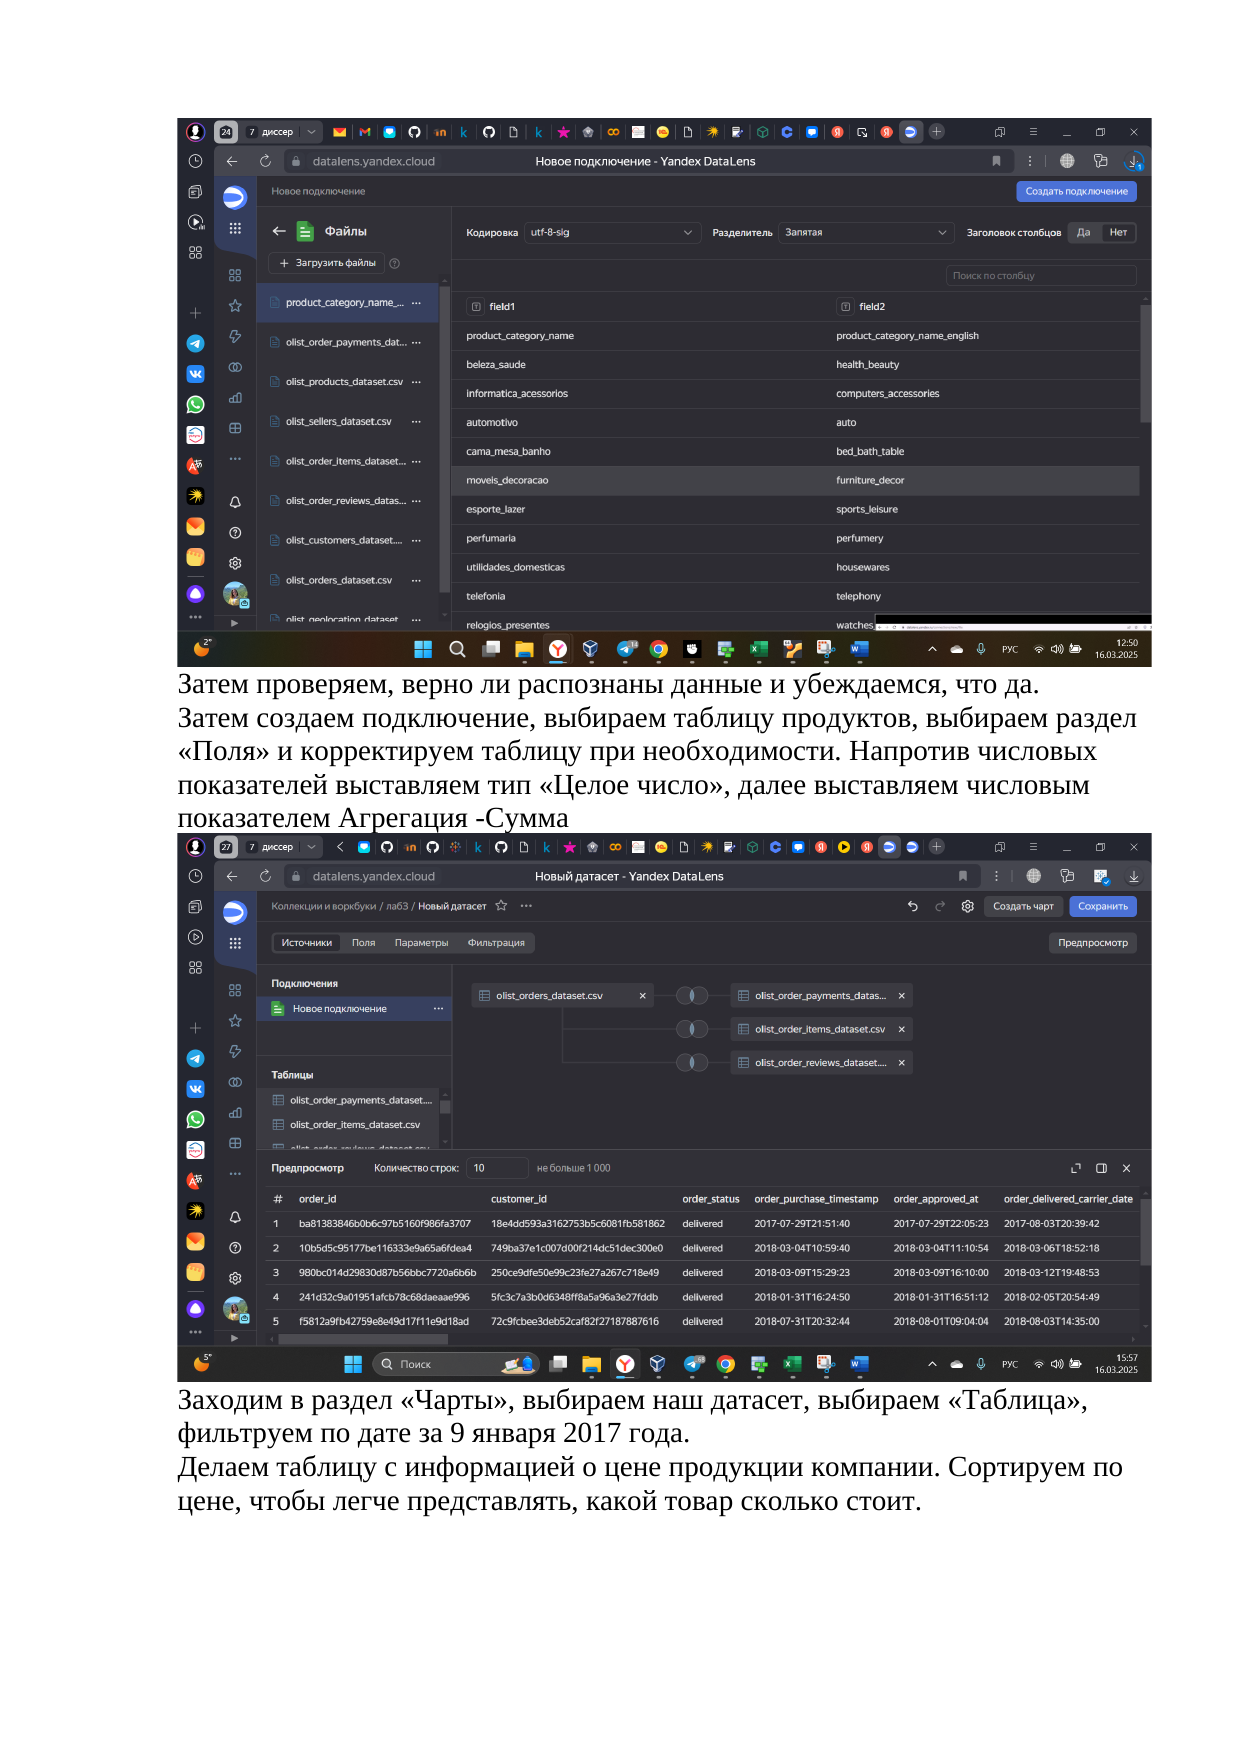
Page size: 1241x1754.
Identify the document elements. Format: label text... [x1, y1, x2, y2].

text Заходим в раздел «Чарты», выбираем наш датасет, выбираем «Таблица», фильтруем по дате за 9 января 2017 года. [177, 1382, 1152, 1449]
picture [177, 833, 1152, 1382]
text Делаем таблицу с информацией о цене продукции компании. Сортируем по цене, чтобы легче представлять, какой товар сколько стоит. [177, 1449, 1152, 1516]
picture [177, 118, 1152, 667]
text Затем создаем подключение, выбираем таблицу продуктов, выбираем раздел «Поля» и корректируем таблицу при необходимости. Напротив числовых показателей выставляем тип «Целое число», далее выставляем числовым показателем Агрегация -Сумма [177, 700, 1152, 833]
text Затем проверяем, верно ли распознаны данные и убеждаемся, что да. [177, 667, 1152, 700]
